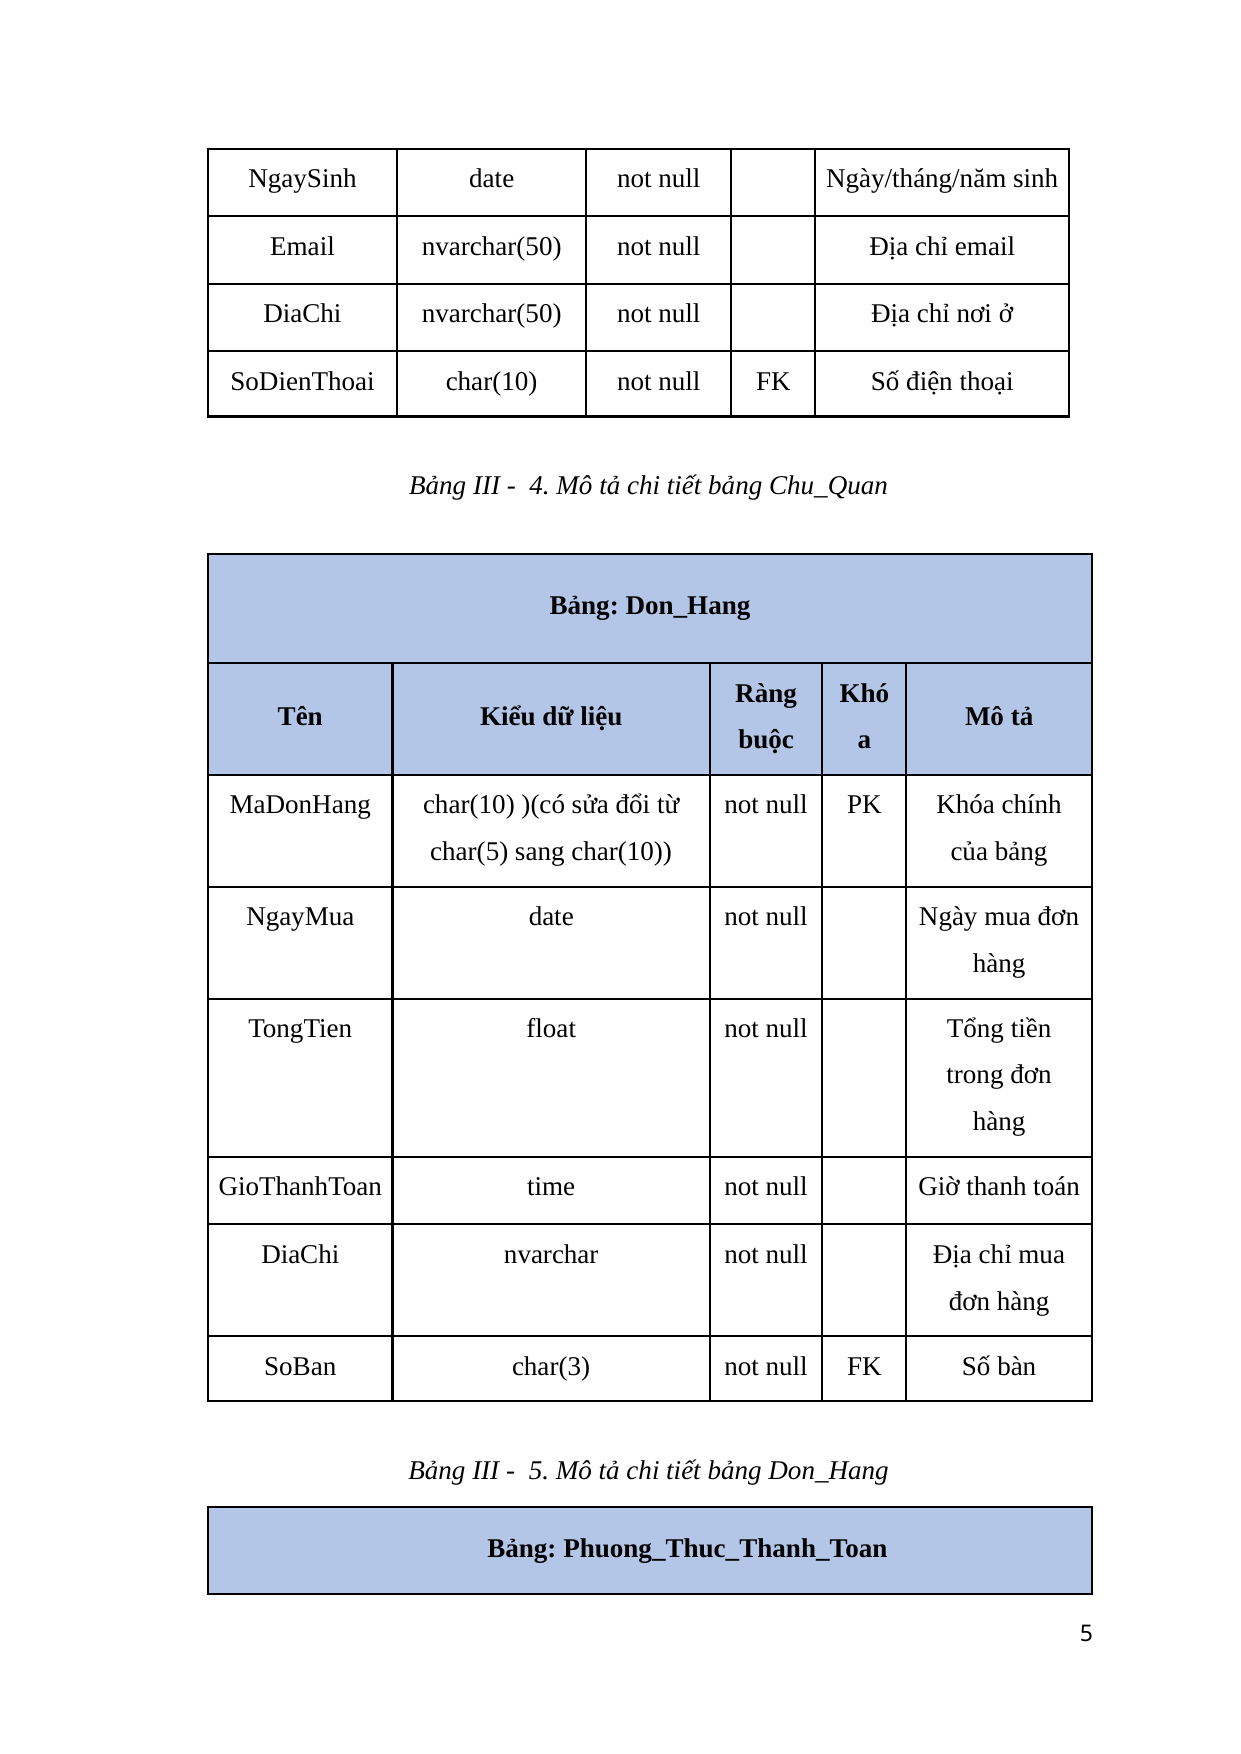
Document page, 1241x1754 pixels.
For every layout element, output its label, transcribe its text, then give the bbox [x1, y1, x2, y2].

table_cell [823, 1158, 905, 1223]
table_cell Mô tả [907, 664, 1091, 774]
table_cell nvarchar(50) [398, 217, 585, 283]
table_cell date [394, 888, 709, 997]
table_cell time [394, 1158, 709, 1223]
table_cell Địa chỉ email [816, 217, 1068, 283]
table_cell nvarchar(50) [398, 285, 585, 350]
table_cell Tên [209, 664, 391, 774]
table_cell Ràng buộc [711, 664, 821, 774]
table_cell not null [711, 1000, 821, 1156]
table_cell [732, 150, 814, 215]
table_cell not null [711, 1337, 821, 1400]
table_cell date [398, 150, 585, 215]
table_cell NgaySinh [209, 150, 396, 215]
table_cell not null [711, 776, 821, 886]
table_cell [732, 217, 814, 283]
table_cell char(3) [394, 1337, 709, 1400]
table_cell Giờ thanh toán [907, 1158, 1091, 1223]
table_cell DiaChi [209, 285, 396, 350]
table_cell SoDienThoai [209, 352, 396, 415]
table_cell [732, 285, 814, 350]
table_cell Số bàn [907, 1337, 1091, 1400]
table_header Bảng: Phuong_Thuc_Thanh_Toan [209, 1508, 1091, 1593]
table_cell [823, 888, 905, 997]
table_cell Địa chỉ mua đơn hàng [907, 1225, 1091, 1335]
table_cell not null [711, 1158, 821, 1223]
table_cell not null [711, 888, 821, 997]
table_cell FK [732, 352, 814, 415]
table_cell Địa chỉ nơi ở [816, 285, 1068, 350]
table_cell Khóa chính của bảng [907, 776, 1091, 886]
table_cell FK [823, 1337, 905, 1400]
table_cell not null [587, 285, 730, 350]
table_cell DiaChi [209, 1225, 391, 1335]
table_header Bảng: Don_Hang [209, 555, 1091, 662]
table_cell Email [209, 217, 396, 283]
table_cell not null [587, 217, 730, 283]
table_cell GioThanhToan [209, 1158, 391, 1223]
table_cell float [394, 1000, 709, 1156]
table_cell nvarchar [394, 1225, 709, 1335]
table_cell Số điện thoại [816, 352, 1068, 415]
table_cell TongTien [209, 1000, 391, 1156]
table_cell not null [711, 1225, 821, 1335]
table_cell [823, 1225, 905, 1335]
table_cell Kiểu dữ liệu [394, 664, 709, 774]
table_cell not null [587, 352, 730, 415]
table_cell SoBan [209, 1337, 391, 1400]
text Bảng III - 4. Mô tả chi tiết bảng Chu_Quan [207, 469, 1092, 532]
table_cell Ngày mua đơn hàng [907, 888, 1091, 997]
table_cell MaDonHang [209, 776, 391, 886]
table_cell not null [587, 150, 730, 215]
table_cell Khóa [823, 664, 905, 774]
table_cell Ngày/tháng/năm sinh [816, 150, 1068, 215]
text Bảng III - 5. Mô tả chi tiết bảng Don_Hang [207, 1454, 1092, 1485]
table_cell PK [823, 776, 905, 886]
table_cell Tổng tiền trong đơn hàng [907, 1000, 1091, 1156]
table_cell char(10) )(có sửa đổi từ char(5) sang char(10)) [394, 776, 709, 886]
table_cell [823, 1000, 905, 1156]
table_cell char(10) [398, 352, 585, 415]
table_cell NgayMua [209, 888, 391, 997]
